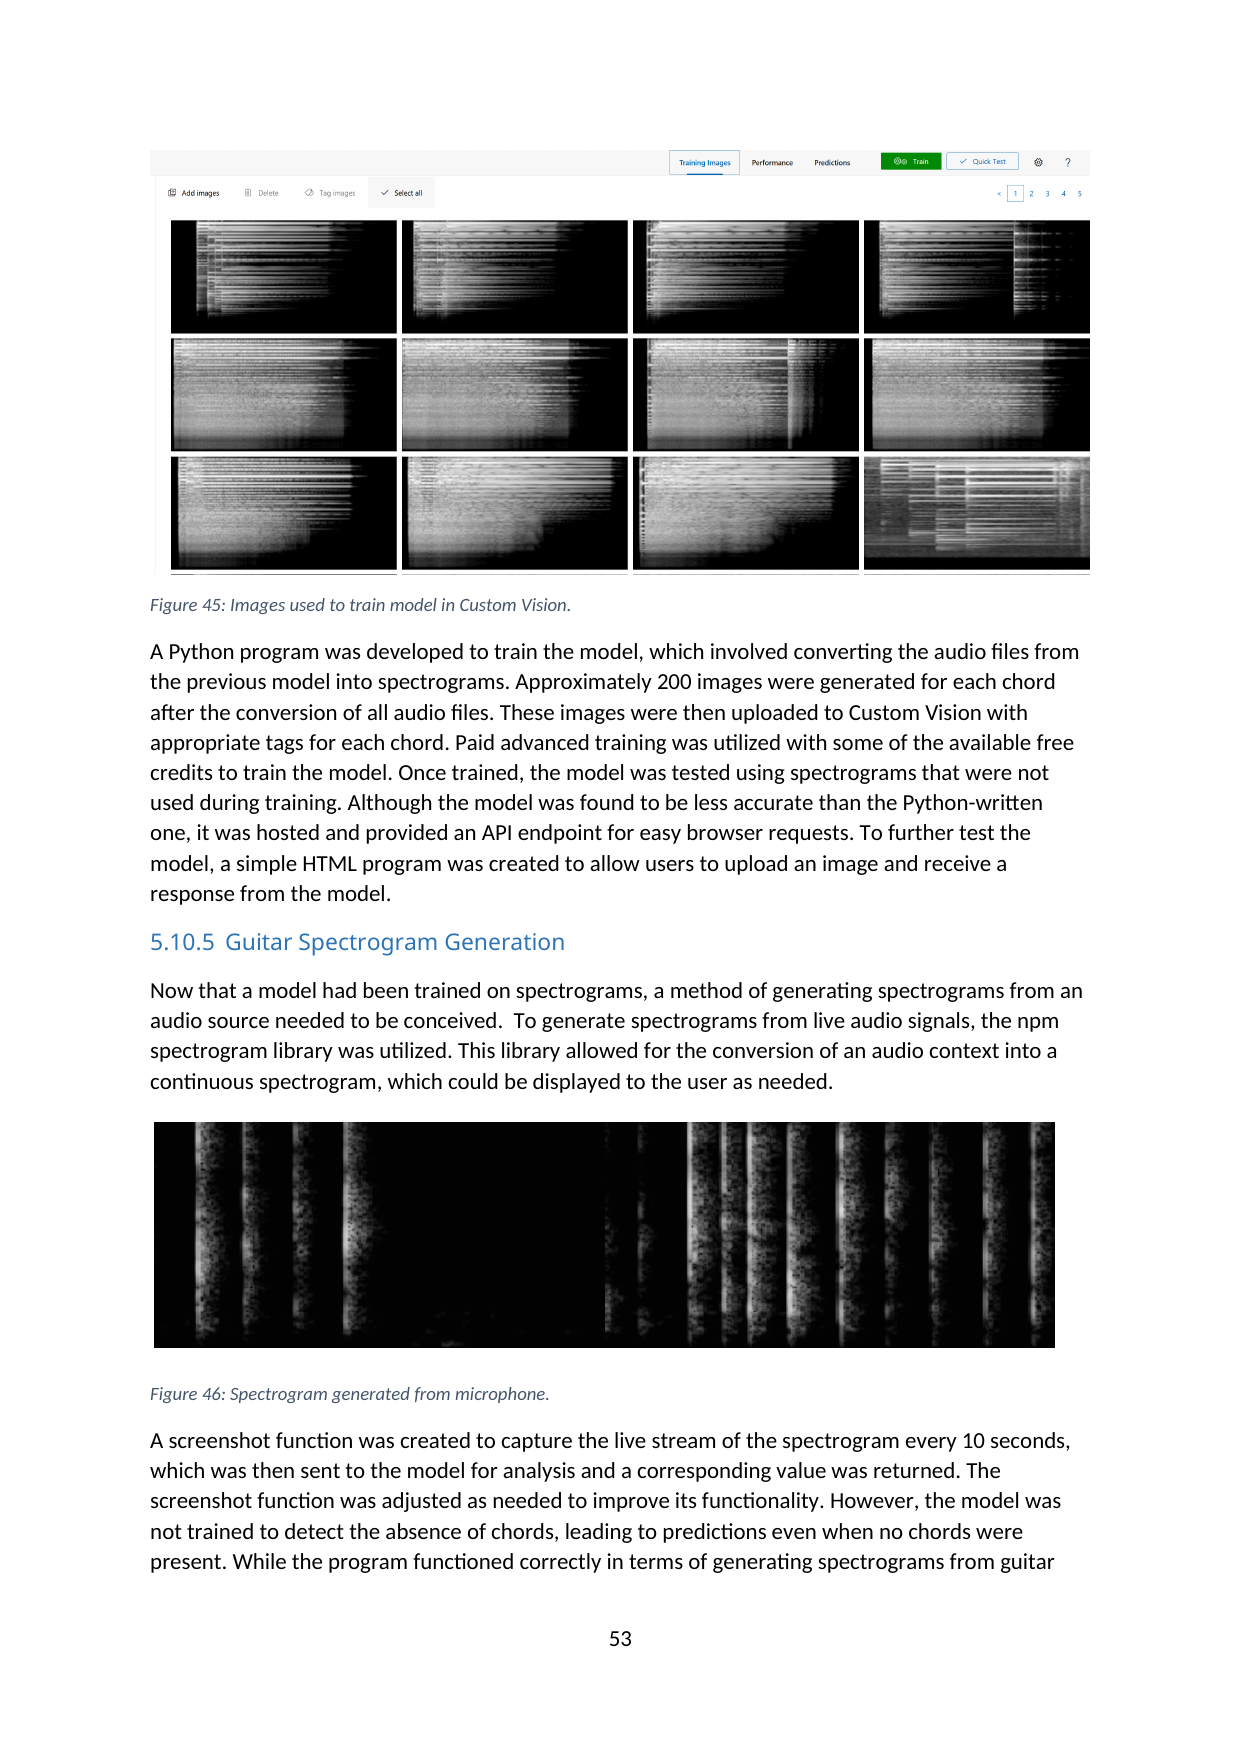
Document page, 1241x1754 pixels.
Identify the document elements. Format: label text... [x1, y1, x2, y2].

text A Python program was developed to train the model, which involved converting the audio files from the previous model into spectrograms. Approximately 200 images were generated for each chord after the conversion of all audio files. These images were then uploaded to Custom Vision with appropriate tags for each chord. Paid advanced training was utilized with some of the available free credits to train the model. Once trained, the model was tested using spectrograms that were not used during training. Although the model was found to be less accurate than the Python-written one, it was hosted and provided an API endpoint for easy browser requests. To further test the model, a simple HTML program was created to allow users to upload an image and receive a response from the model. [150, 637, 1090, 907]
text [150, 1426, 1090, 1575]
text Now that a model had been trained on spectrograms, a method of generating spectrograms from an audio source needed to be conceived. To generate spectrograms from live audio signals, the npm spectrogram library was utilized. This library allowed for the conversion of an audio context into a continuous spectrogram, which could be displayed to the user as needed. [150, 976, 1090, 1095]
picture [150, 1113, 1091, 1364]
subtitle Guitar Spectrogram Generation [150, 926, 1090, 957]
picture [150, 150, 1091, 575]
